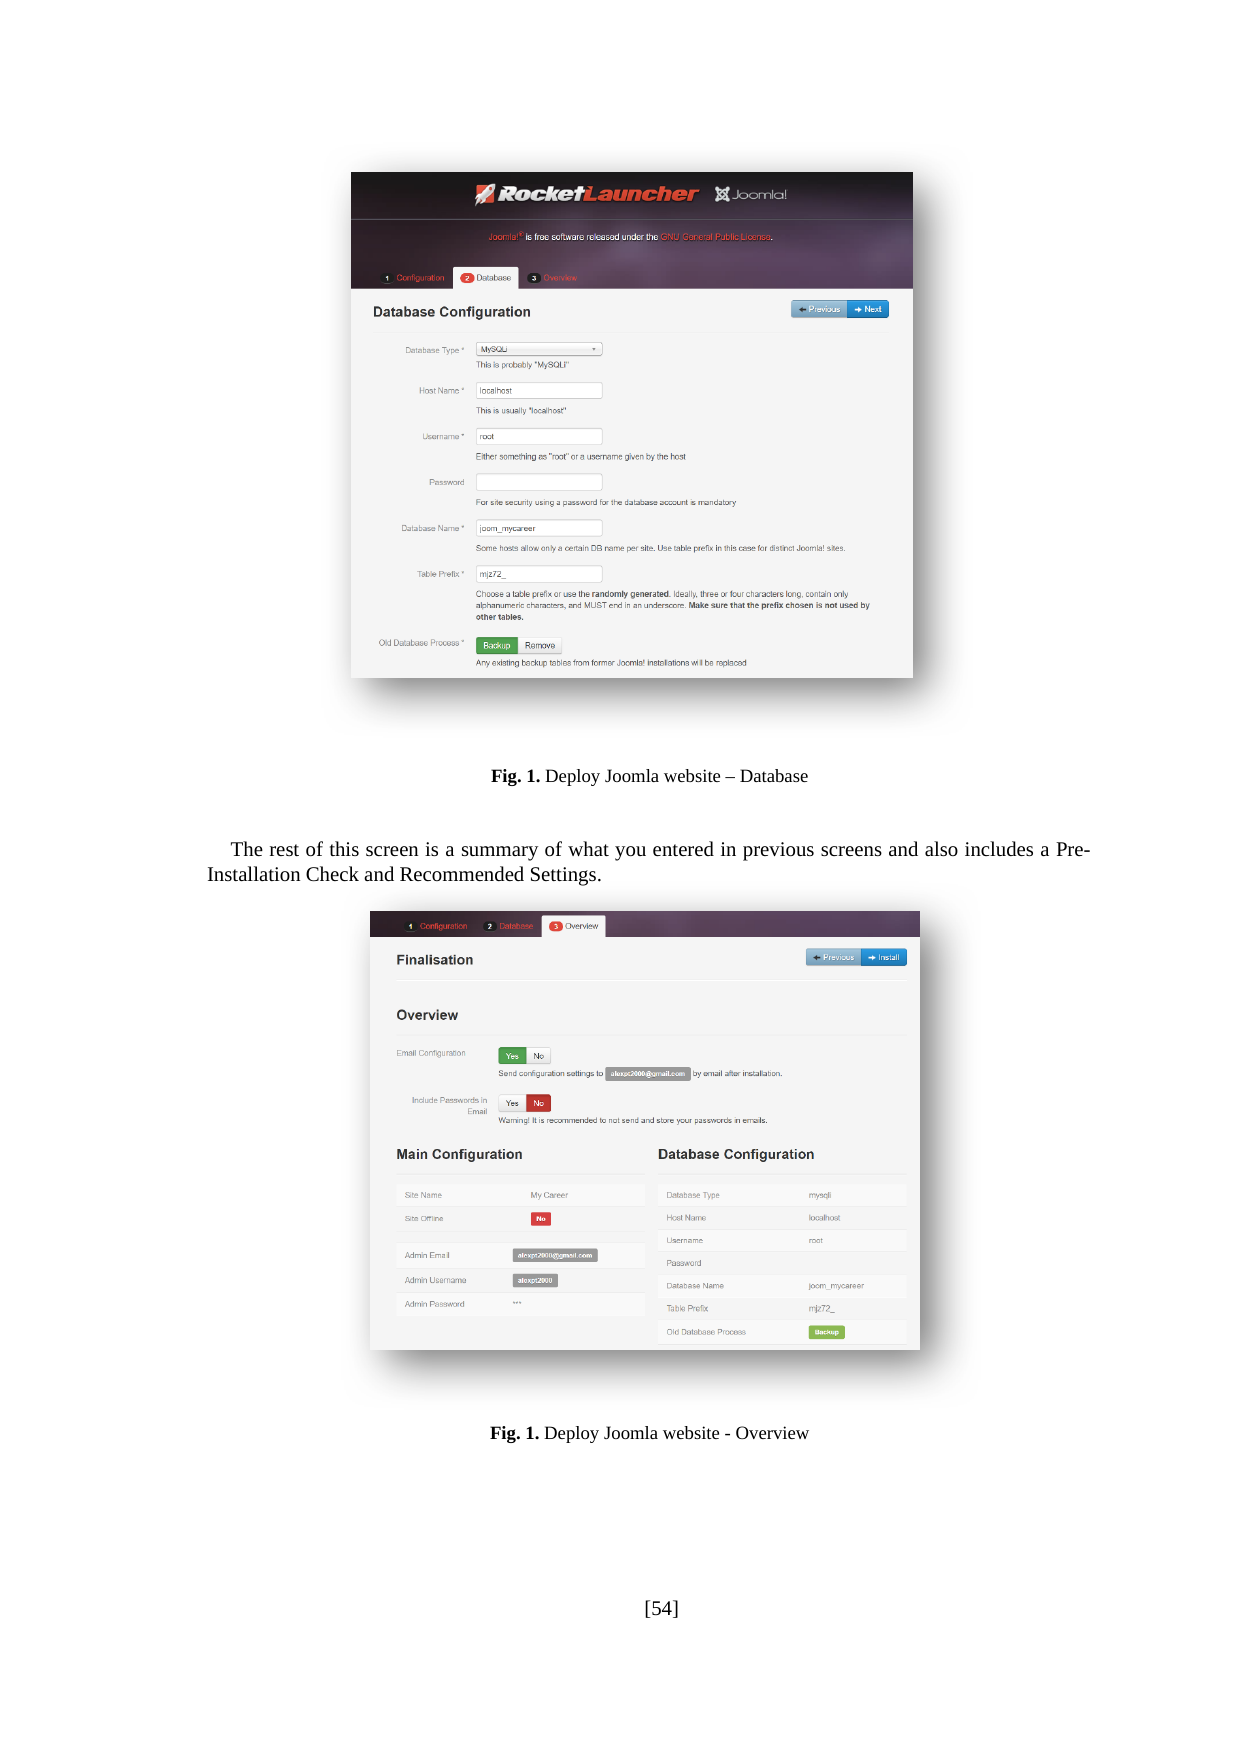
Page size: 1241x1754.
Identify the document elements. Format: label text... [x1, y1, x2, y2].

picture [351, 172, 913, 678]
text The rest of this screen is a summary of what you entered in previous screens and also includes a Pre-Installation Check and Recommended Settings. [207, 836, 1092, 886]
picture [370, 911, 920, 1350]
